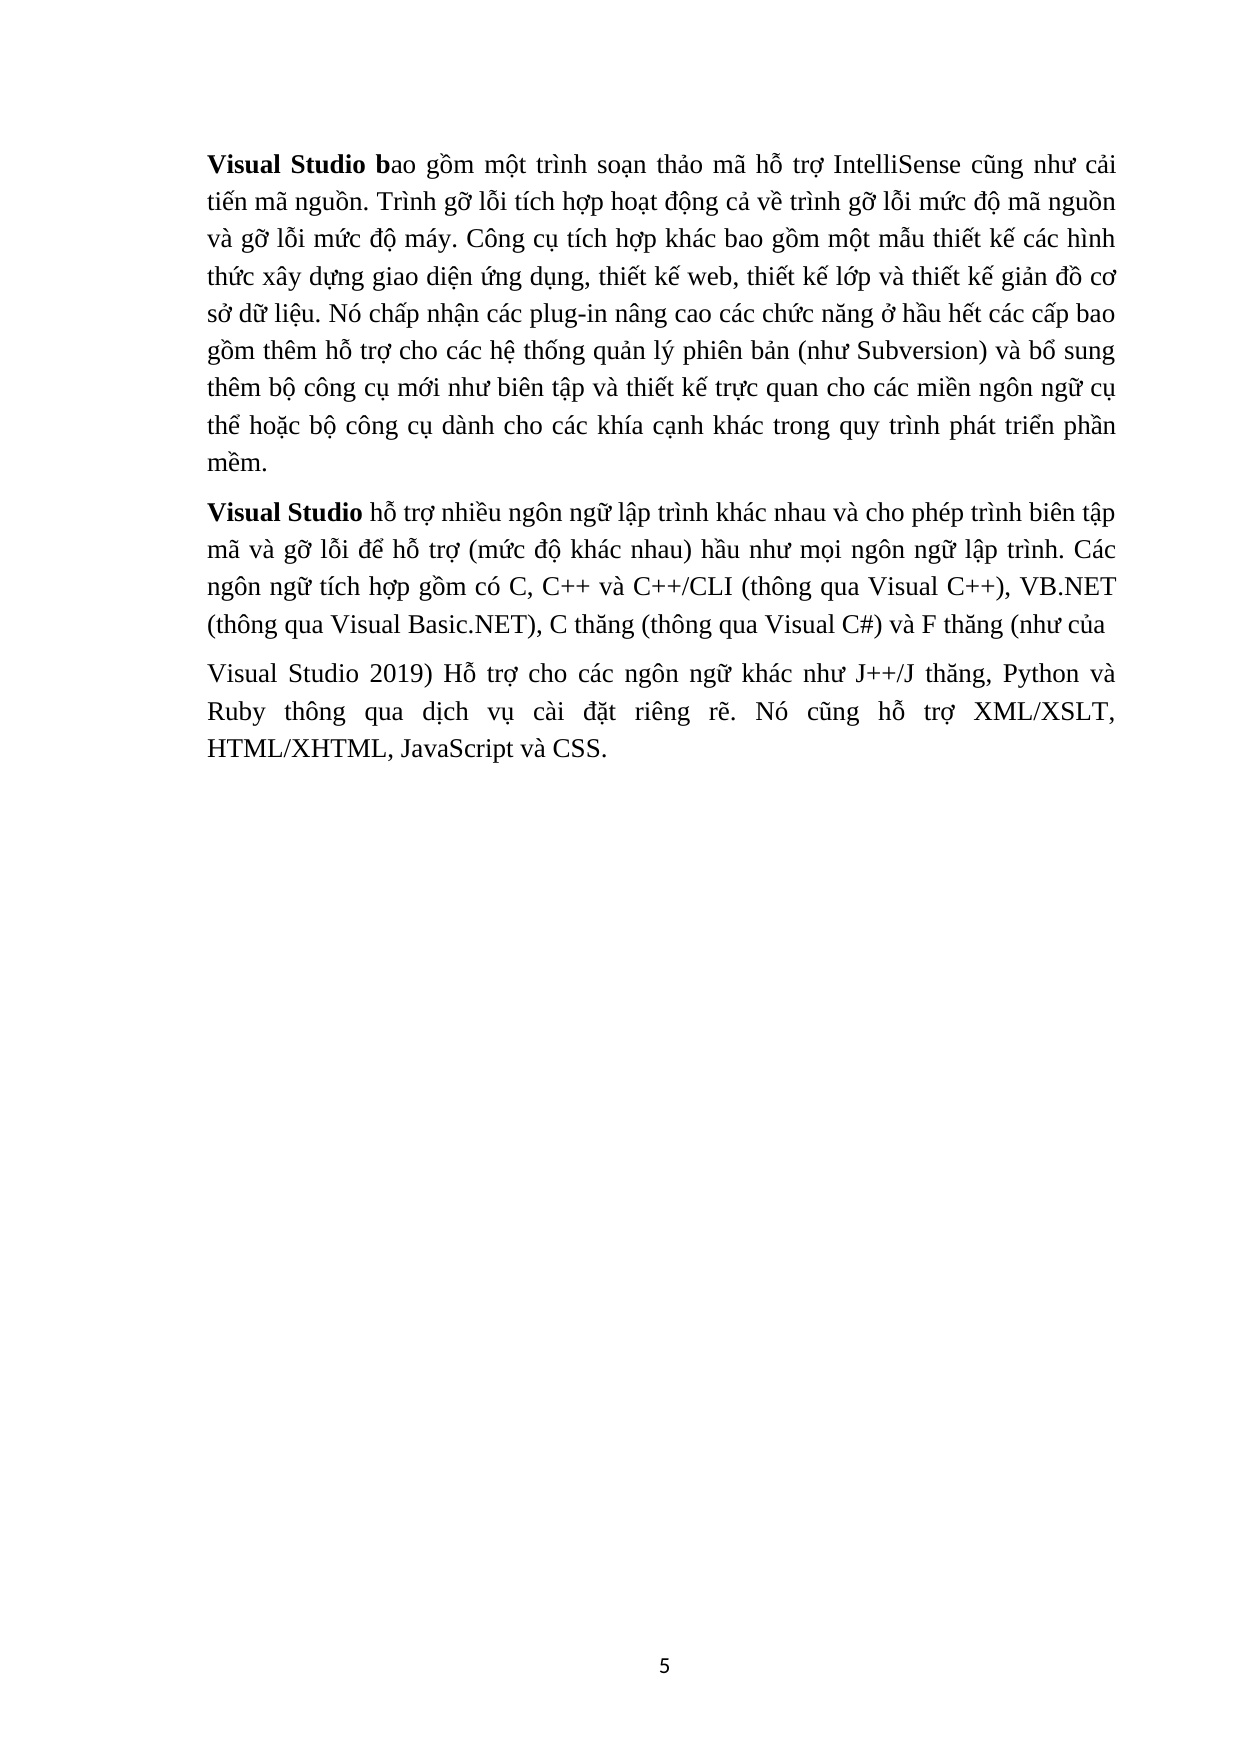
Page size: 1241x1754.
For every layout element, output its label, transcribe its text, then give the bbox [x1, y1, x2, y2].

text Visual Studio 2019) Hỗ trợ cho các ngôn ngữ khác như J++/J thăng, Python và Ruby thông qua dịch vụ cài đặt riêng rẽ. Nó cũng hỗ trợ XML/XSLT, HTML/XHTML, JavaScript và CSS. [207, 657, 1117, 763]
text Visual Studio bao gồm một trình soạn thảo mã hỗ trợ IntelliSense cũng như cải tiến mã nguồn. Trình gỡ lỗi tích hợp hoạt động cả về trình gỡ lỗi mức độ mã nguồn và gỡ lỗi mức độ máy. Công cụ tích hợp khác bao gồm một mẫu thiết kế các hình thức xây dựng giao diện ứng dụng, thiết kế web, thiết kế lớp và thiết kế giản đồ cơ sở dữ liệu. Nó chấp nhận các plug-in nâng cao các chức năng ở hầu hết các cấp bao gồm thêm hỗ trợ cho các hệ thống quản lý phiên bản (như Subversion) và bổ sung thêm bộ công cụ mới như biên tập và thiết kế trực quan cho các miền ngôn ngữ cụ thể hoặc bộ công cụ dành cho các khía cạnh khác trong quy trình phát triển phần mềm. [207, 148, 1117, 477]
text Visual Studio hỗ trợ nhiều ngôn ngữ lập trình khác nhau và cho phép trình biên tập mã và gỡ lỗi để hỗ trợ (mức độ khác nhau) hầu như mọi ngôn ngữ lập trình. Các ngôn ngữ tích hợp gồm có C, C++ và C++/CLI (thông qua Visual C++), VB.NET (thông qua Visual Basic.NET), C thăng (thông qua Visual C#) và F thăng (như của [207, 496, 1117, 639]
